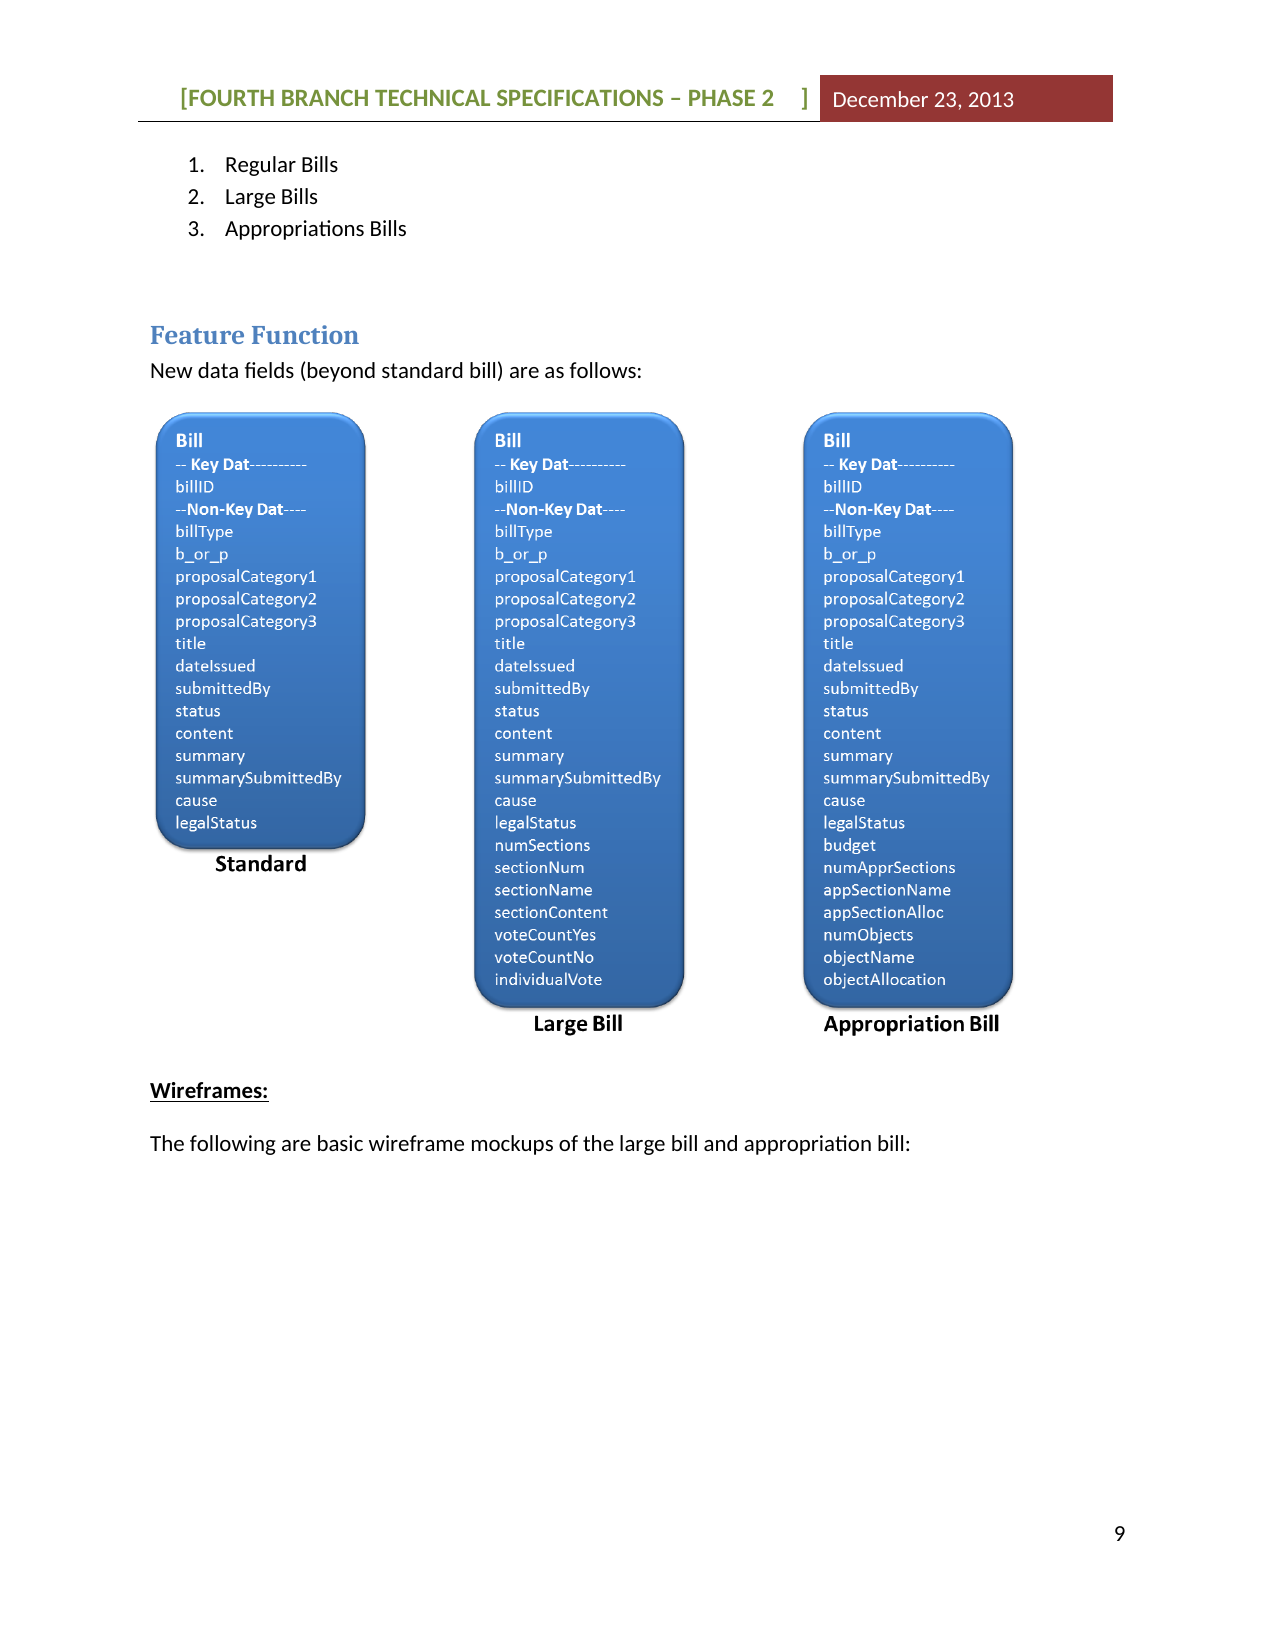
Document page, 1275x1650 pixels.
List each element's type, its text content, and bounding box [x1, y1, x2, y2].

subtitle Feature Function [150, 320, 1125, 352]
text Wireframes: [150, 1076, 1125, 1104]
list Regular Bills [187, 150, 1125, 178]
text New data fields (beyond standard bill) are as follows: [150, 356, 1125, 384]
list Appropriations Bills [187, 214, 1125, 242]
text The following are basic wireframe mockups of the large bill and appropriation bill: [150, 1129, 1125, 1157]
picture [150, 409, 1018, 1052]
list Large Bills [187, 182, 1125, 210]
